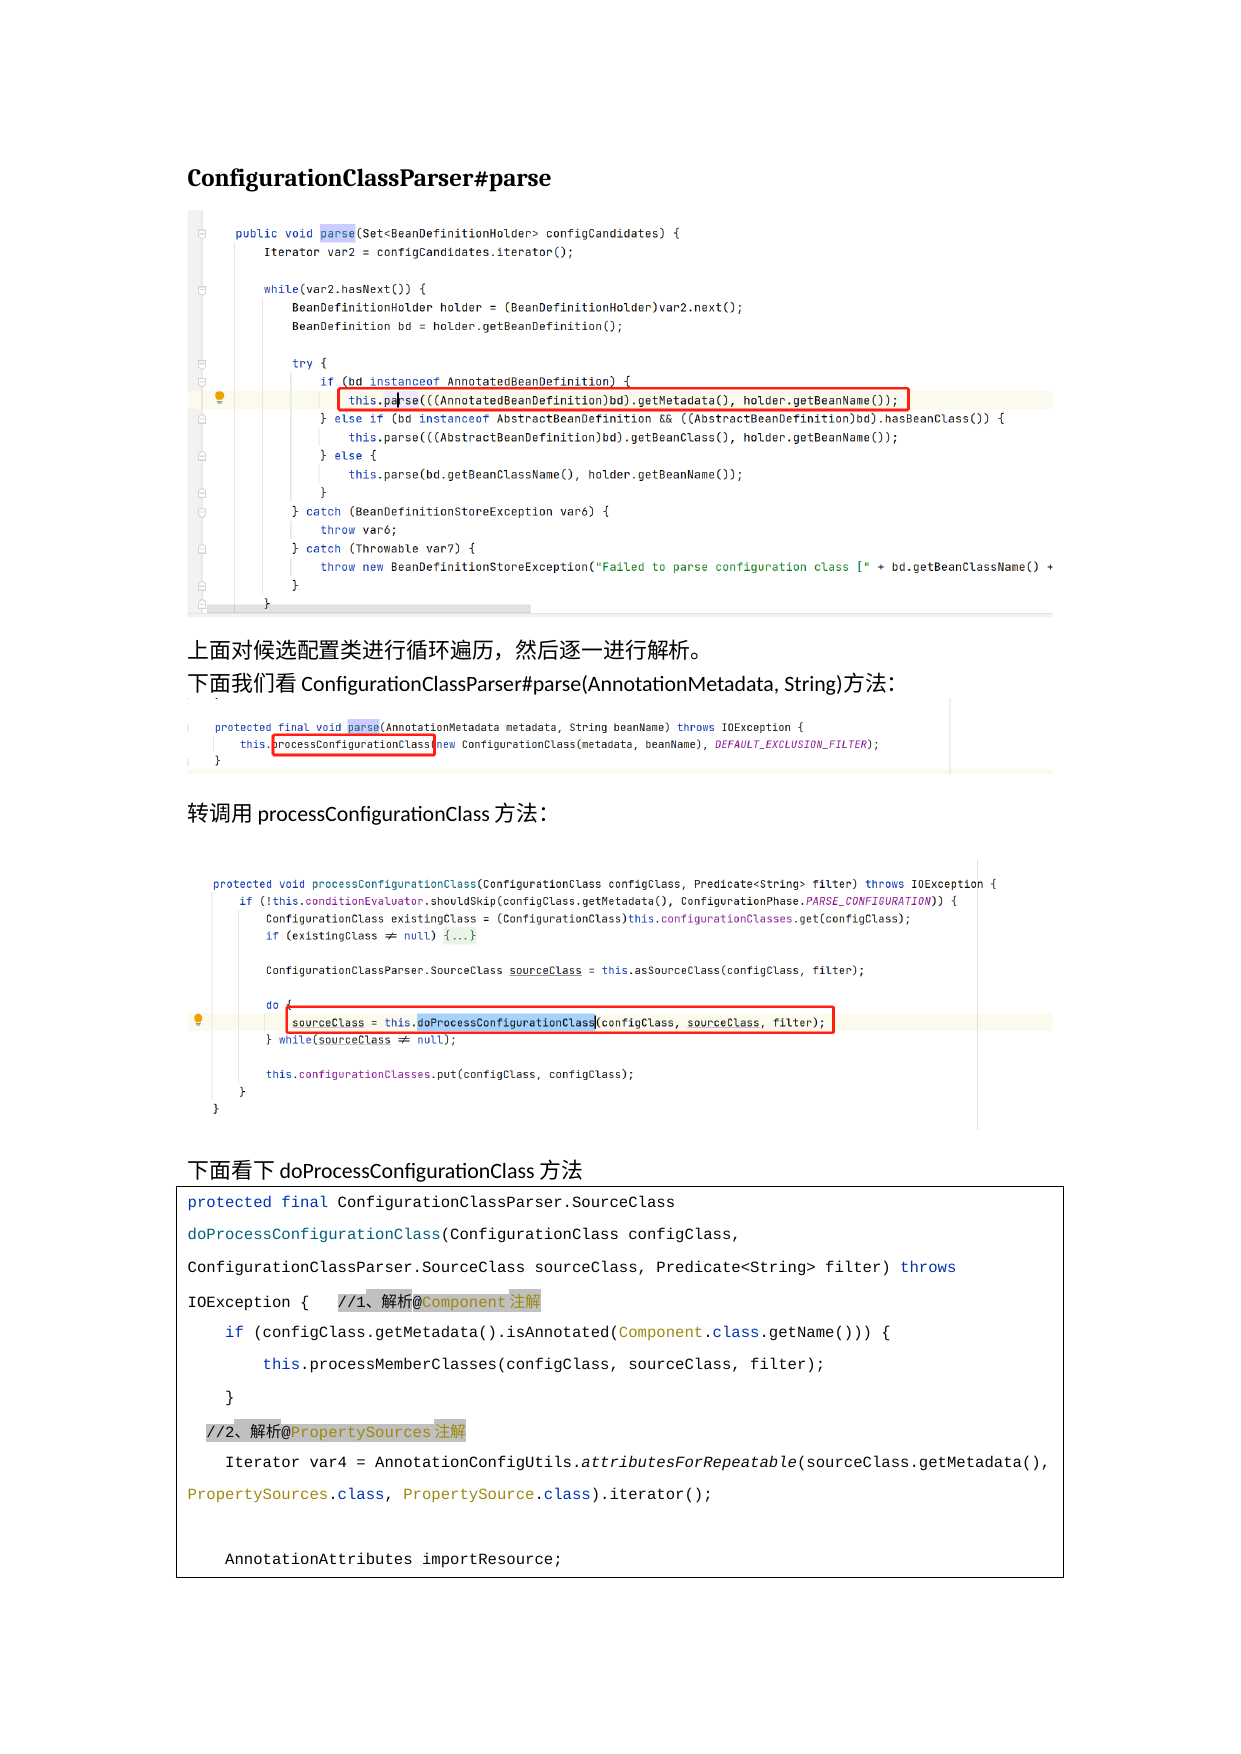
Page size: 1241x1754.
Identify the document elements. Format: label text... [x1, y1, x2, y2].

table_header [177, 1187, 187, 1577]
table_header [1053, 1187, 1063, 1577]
text 下面我们看ConfigurationClassParser#parse(AnnotationMetadata, String)方法： [187, 666, 1053, 698]
picture [187, 698, 1053, 774]
text 下面看下doProcessConfigurationClass方法 [187, 1153, 1053, 1186]
picture [291, 1231, 298, 1239]
picture [405, 1228, 409, 1238]
text 上面对候选配置类进行循环遍历，然后逐一进行解析。 [187, 633, 1053, 666]
text 转调用processConfigurationClass方法： [187, 796, 1053, 828]
subtitle ConfigurationClassParser#parse [187, 162, 1053, 194]
picture [187, 210, 1053, 617]
picture [187, 860, 1053, 1130]
